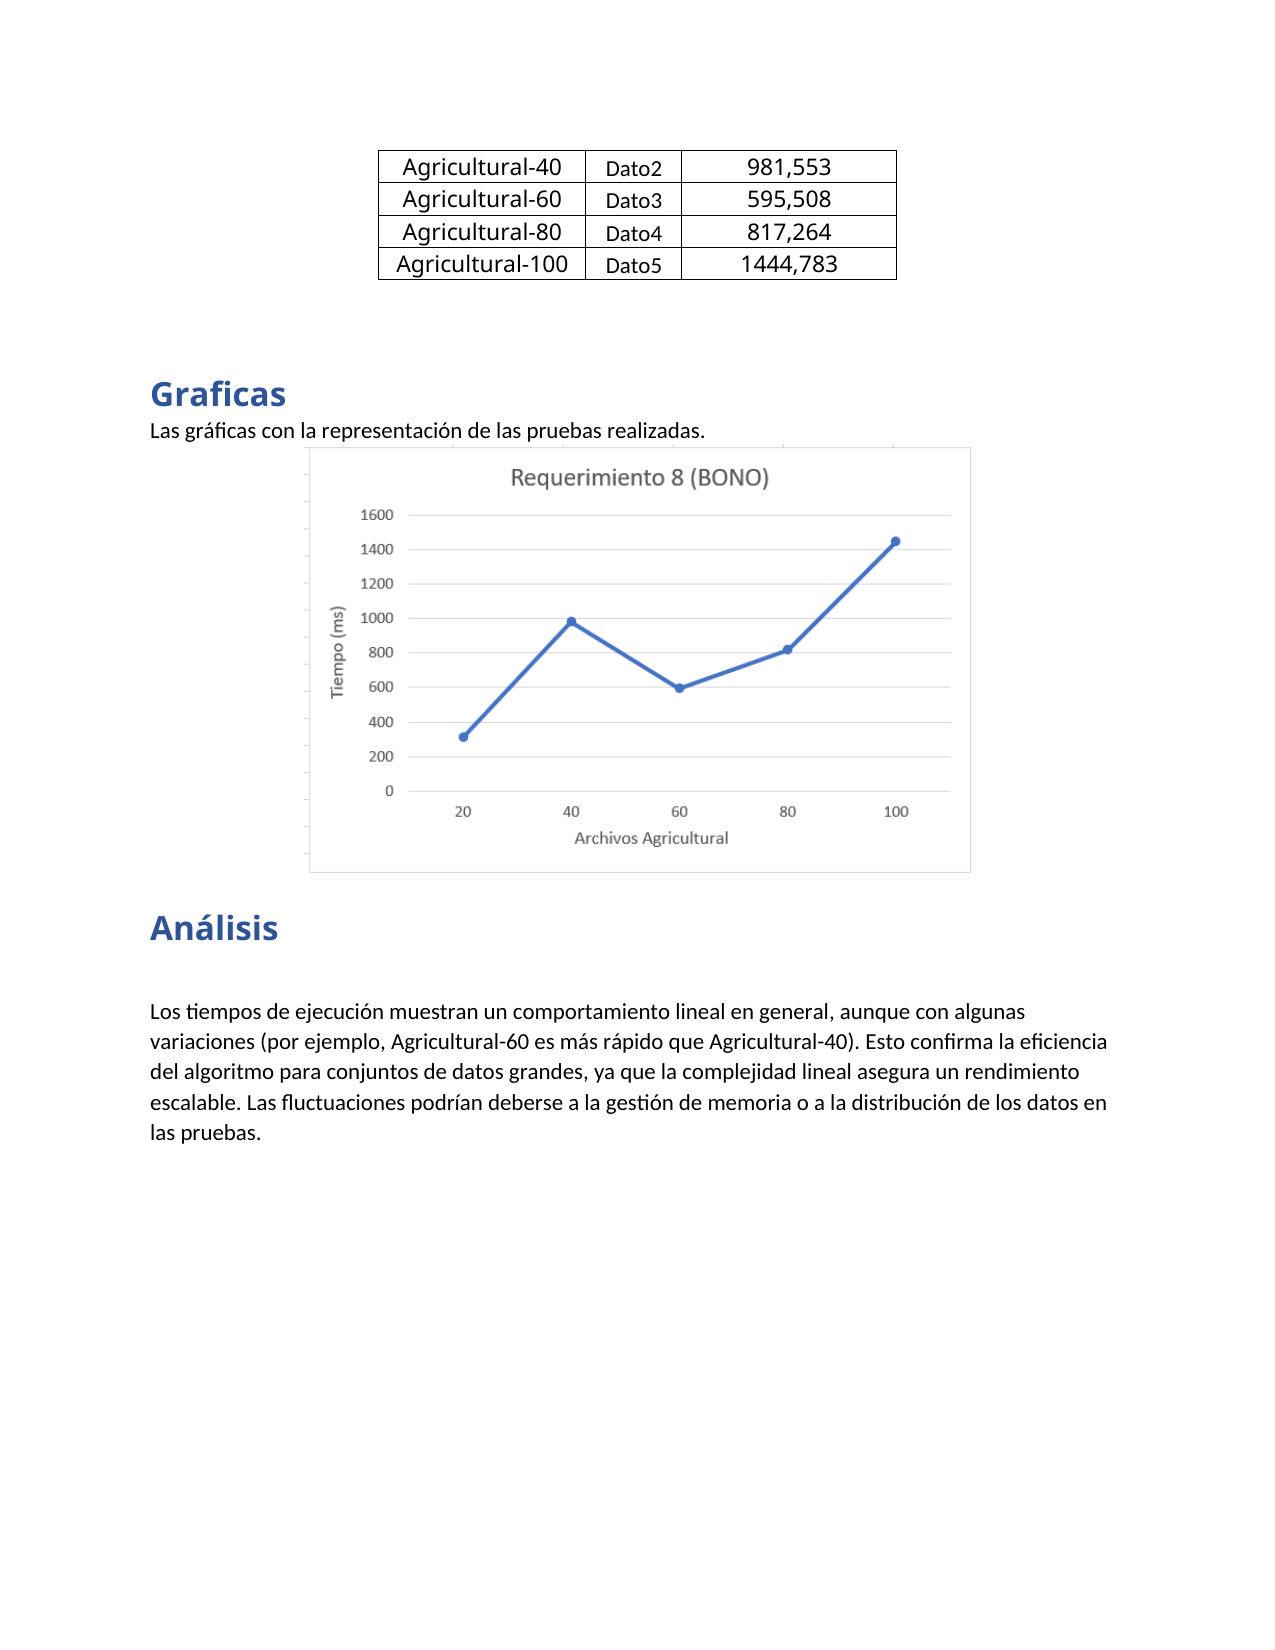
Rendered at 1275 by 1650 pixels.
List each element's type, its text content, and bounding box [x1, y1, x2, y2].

text Los tiempos de ejecución muestran un comportamiento lineal en general, aunque con algunas variaciones (por ejemplo, Agricultural-60 es más rápido que Agricultural-40). Esto confirma la eficiencia del algoritmo para conjuntos de datos grandes, ya que la complejidad lineal asegura un rendimiento escalable. Las fluctuaciones podrían deberse a la gestión de memoria o a la distribución de los datos en las pruebas. [150, 997, 1125, 1146]
subtitle Análisis [150, 905, 1125, 950]
table_cell Dato4 [586, 216, 681, 247]
table_cell 817,264 [682, 216, 896, 247]
table_cell Dato3 [586, 183, 681, 214]
picture [304, 444, 971, 873]
table_cell 595,508 [682, 183, 896, 214]
table_cell Agricultural-80 [379, 216, 585, 247]
table_cell 1444,783 [682, 248, 896, 279]
table_cell Dato5 [586, 248, 681, 279]
table_cell Dato2 [586, 151, 681, 182]
table_cell Agricultural-100 [379, 248, 585, 279]
subtitle Graficas [150, 371, 1125, 416]
text Las gráficas con la representación de las pruebas realizadas. [150, 416, 1125, 444]
table_cell Agricultural-40 [379, 151, 585, 182]
table_cell 981,553 [682, 151, 896, 182]
table_cell Agricultural-60 [379, 183, 585, 214]
